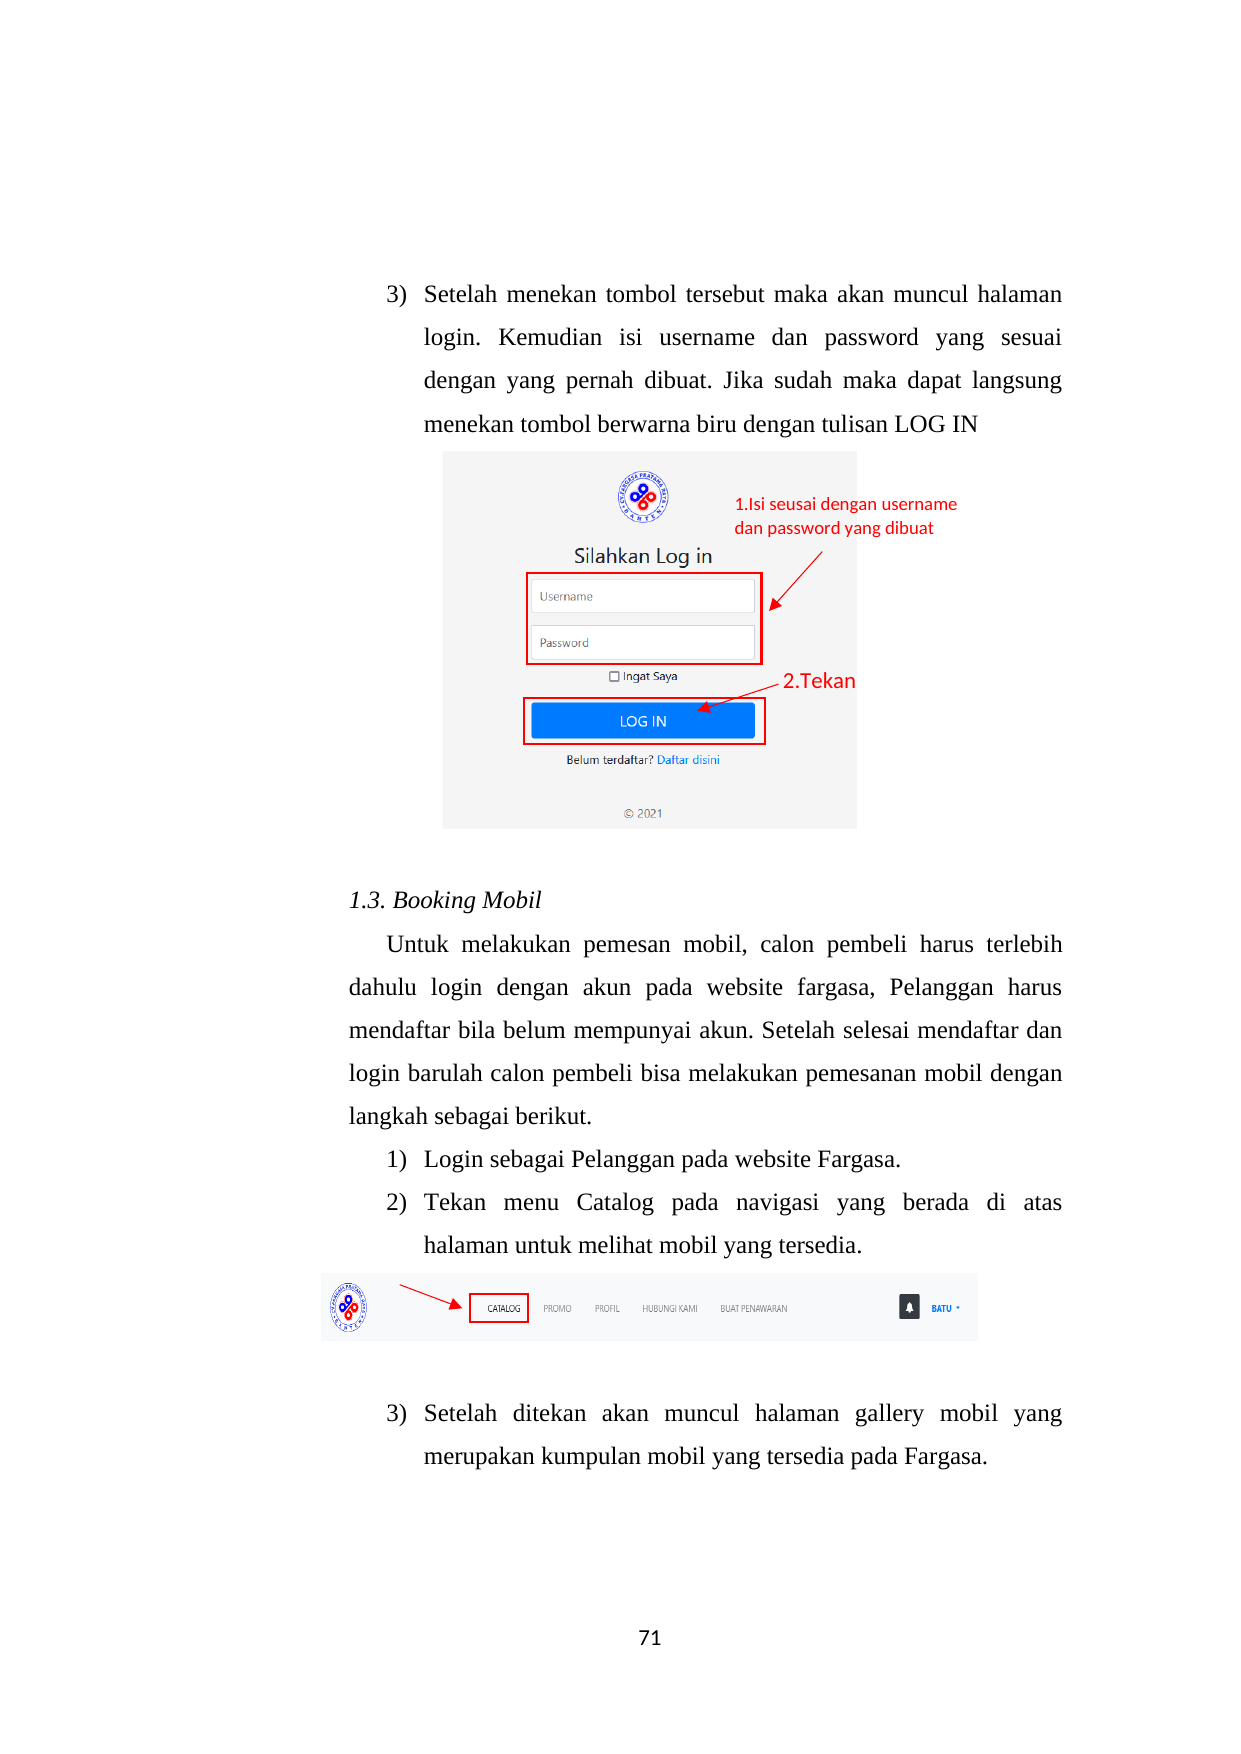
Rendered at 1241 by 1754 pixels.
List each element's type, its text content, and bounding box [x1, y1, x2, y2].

text Untuk melakukan pemesan mobil, calon pembeli harus terlebih dahulu login dengan akun pada website fargasa, Pelanggan harus mendaftar bila belum mempunyai akun. Setelah selesai mendaftar dan login barulah calon pembeli bisa melakukan pemesanan mobil dengan langkah sebagai berikut. [349, 929, 1063, 1130]
list Tekan menu Catalog pada navigasi yang berada di atas halaman untuk melihat mobil yang tersedia. [386, 1187, 1063, 1259]
list Setelah ditekan akan muncul halaman gallery mobil yang merupakan kumpulan mobil yang tersedia pada Fargasa. [386, 1398, 1063, 1469]
picture [442, 451, 857, 829]
list Setelah menekan tombol tersebut maka akan muncul halaman login. Kemudian isi username dan password yang sesuai dengan yang pernah dibuat. Jika sudah maka dapat langsung menekan tombol berwarna biru dengan tulisan LOG IN [386, 279, 1063, 437]
picture [321, 1273, 979, 1341]
list 1.3. Booking Mobil [349, 886, 1063, 914]
list Login sebagai Pelanggan pada website Fargasa. [386, 1144, 1063, 1173]
picture [851, 502, 857, 509]
